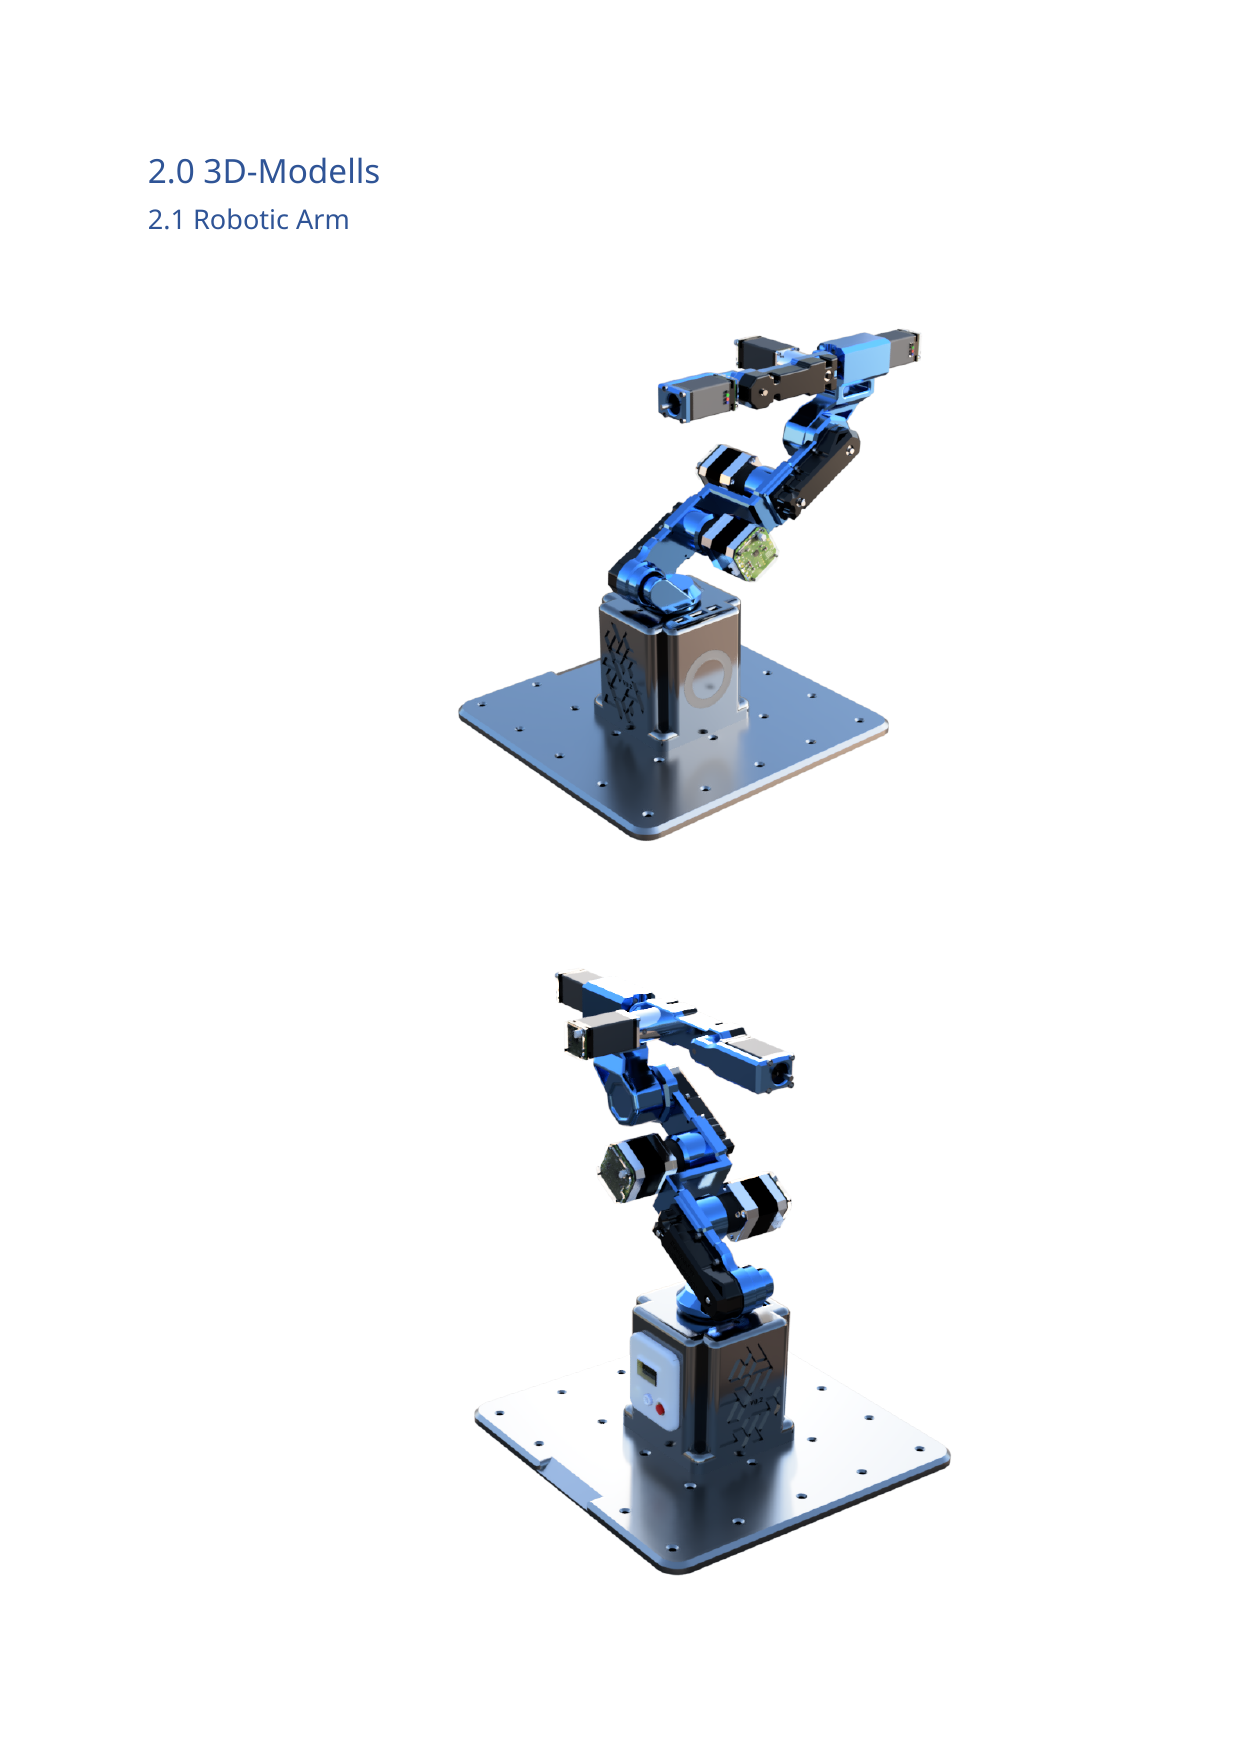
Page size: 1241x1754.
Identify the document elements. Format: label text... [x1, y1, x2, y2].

picture [245, 311, 1189, 881]
picture [148, 960, 1093, 1642]
subtitle 2.0 3D-Modells [148, 148, 1093, 193]
subtitle 2.1 Robotic Arm [148, 201, 1093, 238]
